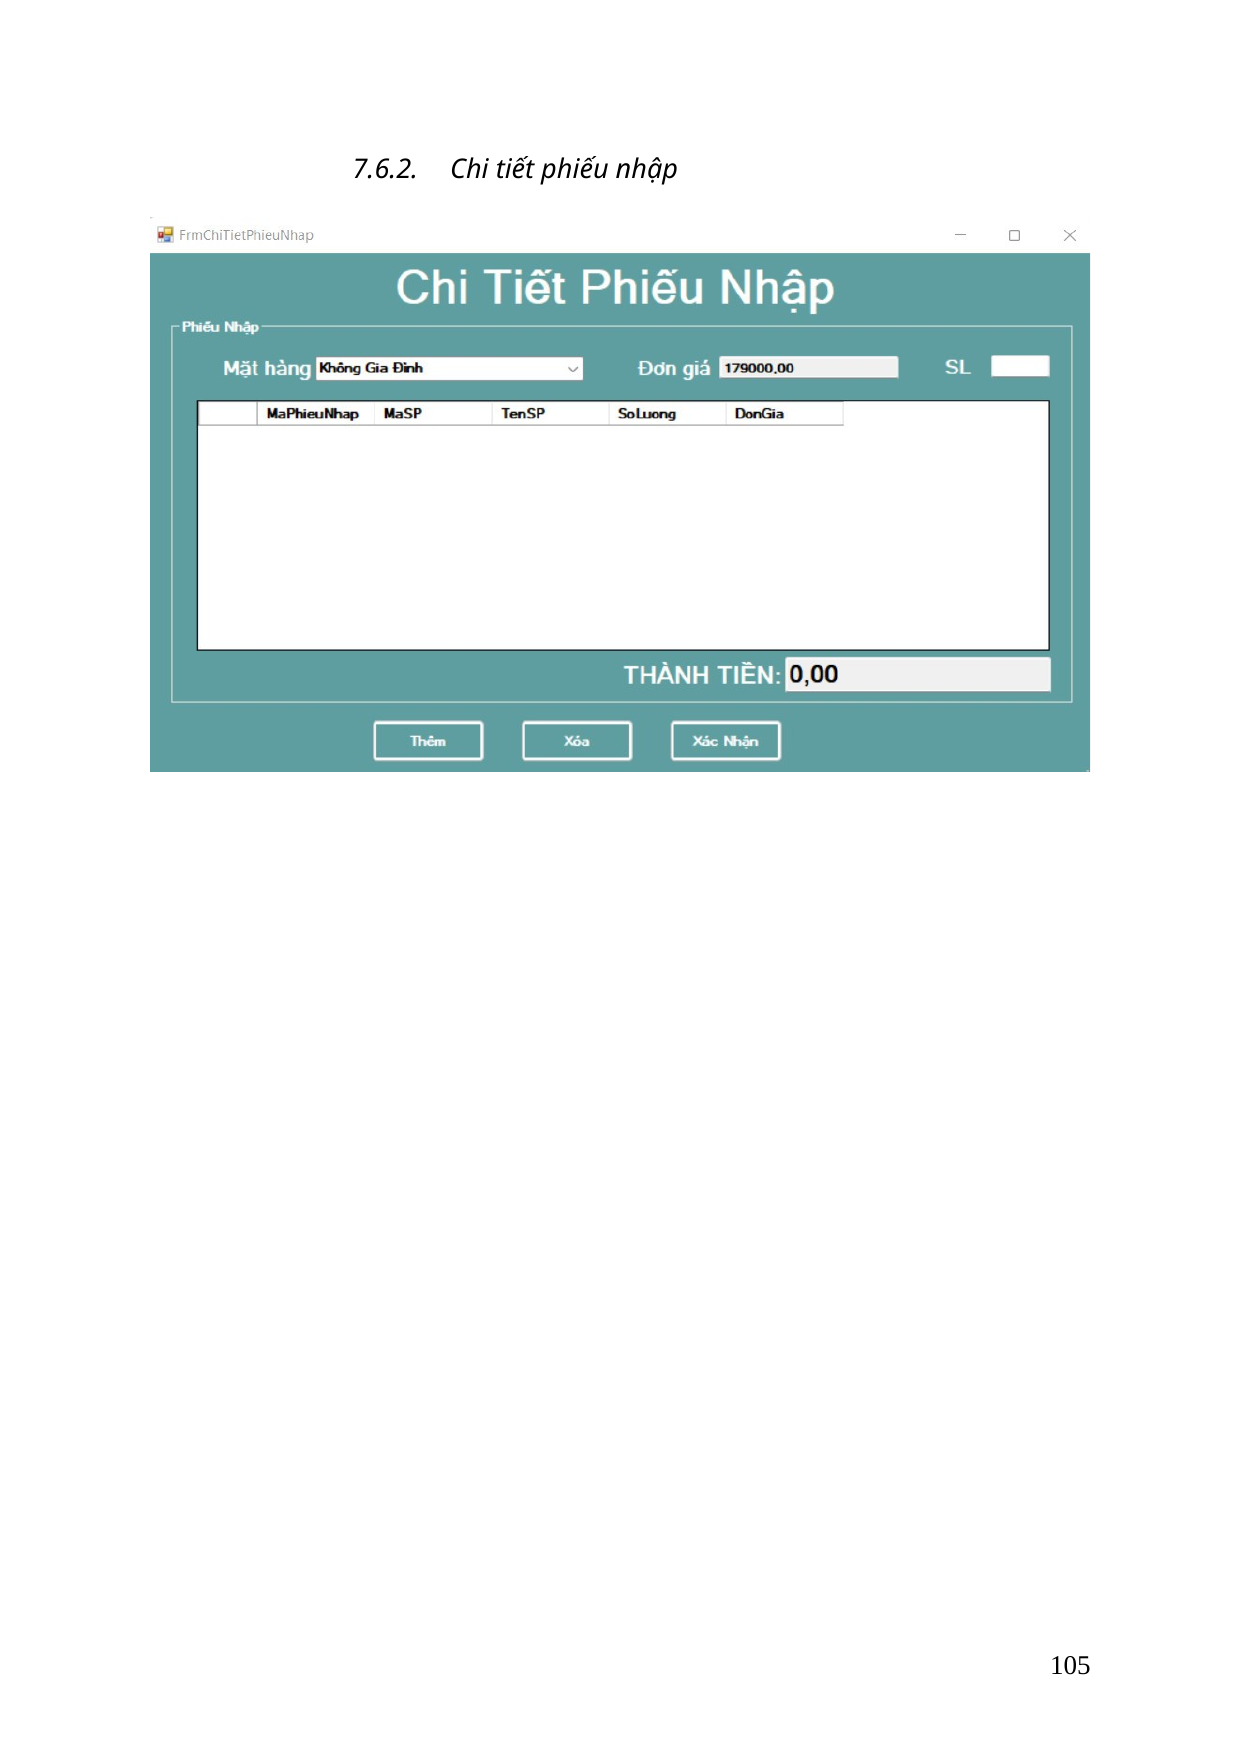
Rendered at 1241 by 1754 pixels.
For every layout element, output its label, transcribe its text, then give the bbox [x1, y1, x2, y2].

picture [150, 217, 1091, 772]
text Chi tiết phiếu nhập [277, 150, 1090, 187]
